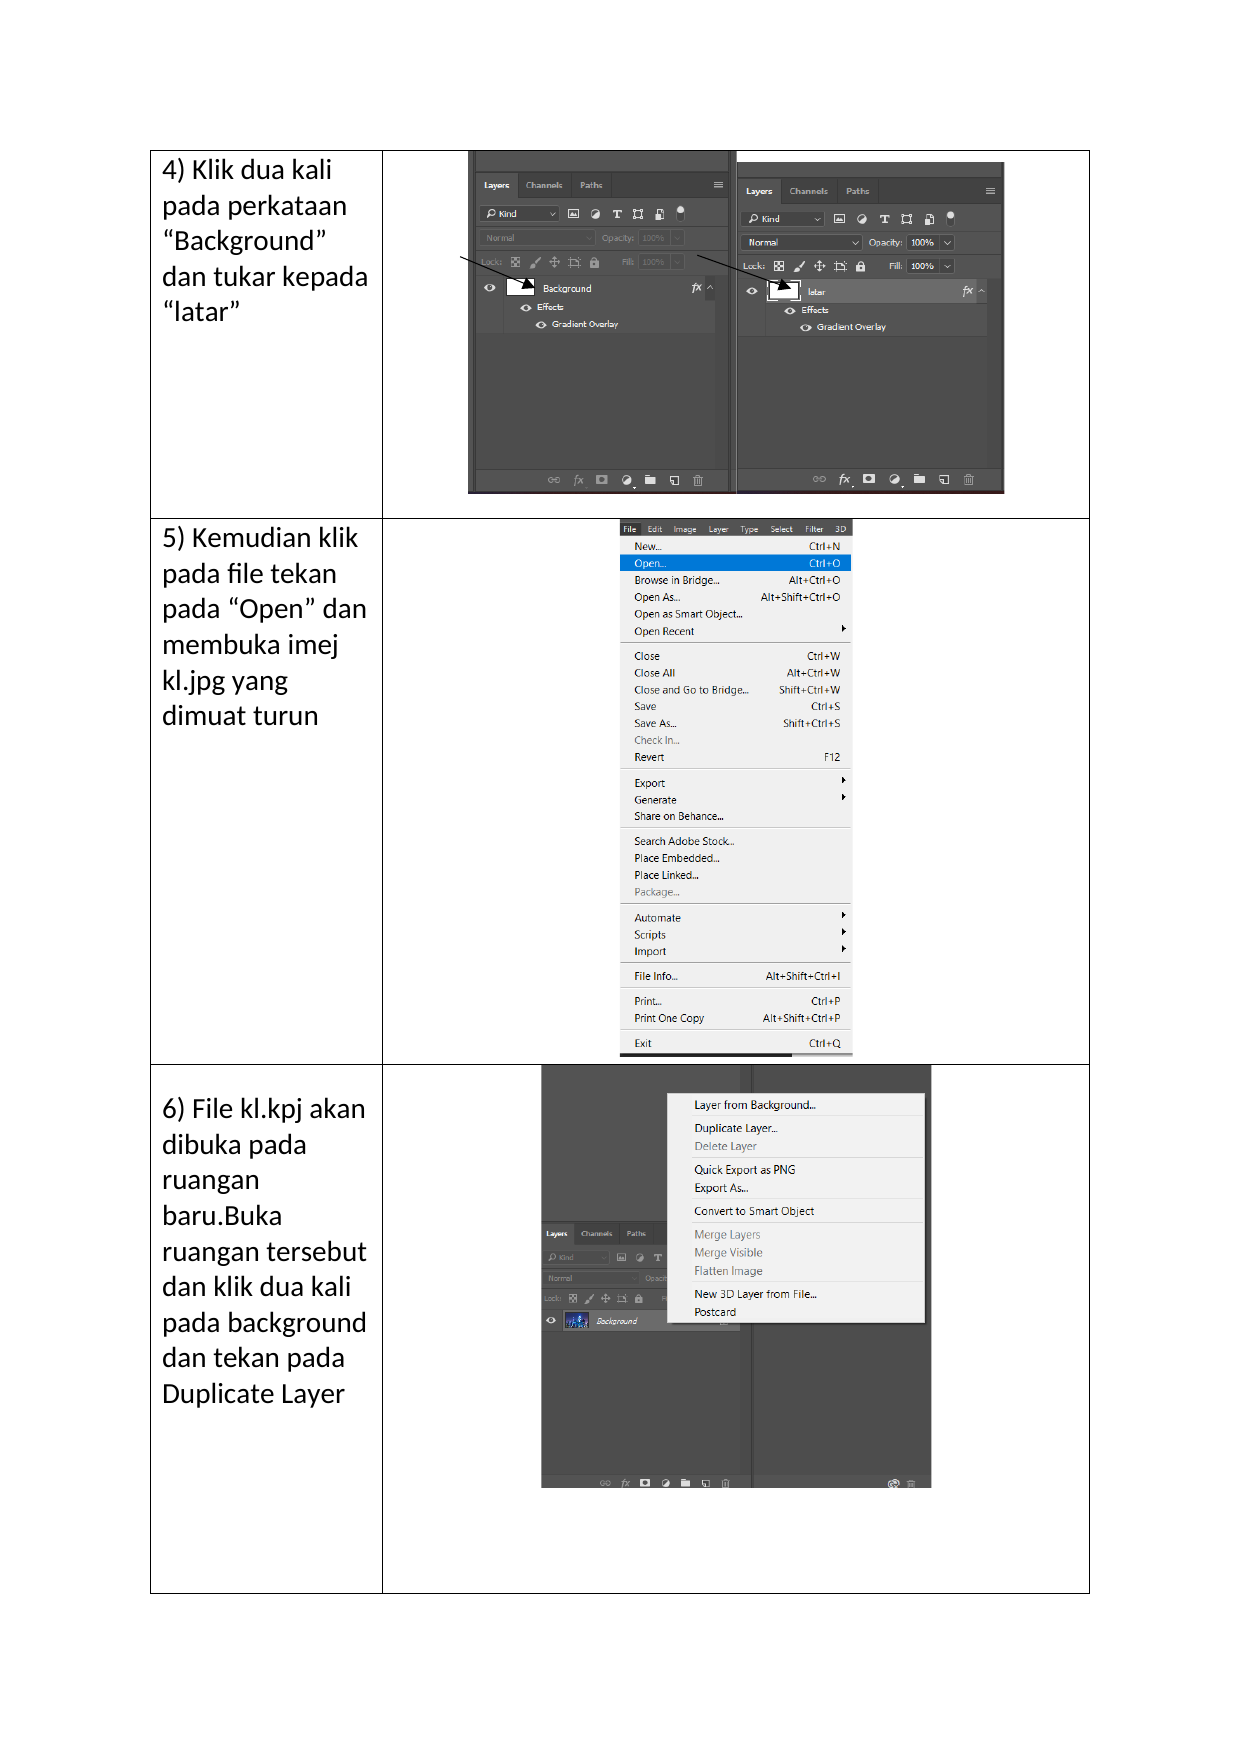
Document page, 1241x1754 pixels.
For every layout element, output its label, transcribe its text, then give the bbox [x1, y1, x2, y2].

picture [468, 151, 1005, 494]
table_cell [383, 519, 1089, 1064]
table_cell 5) Kemudian klik pada file tekan pada “Open” dan membuka imej kl.jpg yang dimuat turun [151, 519, 382, 1064]
table_cell [383, 1065, 1089, 1593]
table_cell 4) Klik dua kali pada perkataan “Background” dan tukar kepada “latar” [151, 151, 382, 518]
table_cell 6) File kl.kpj akan dibuka pada ruangan baru.Buka ruangan tersebut dan klik dua kali pada background dan tekan pada Duplicate Layer [151, 1065, 382, 1593]
table_cell [383, 151, 1089, 518]
picture [541, 1065, 932, 1488]
picture [619, 519, 853, 1057]
